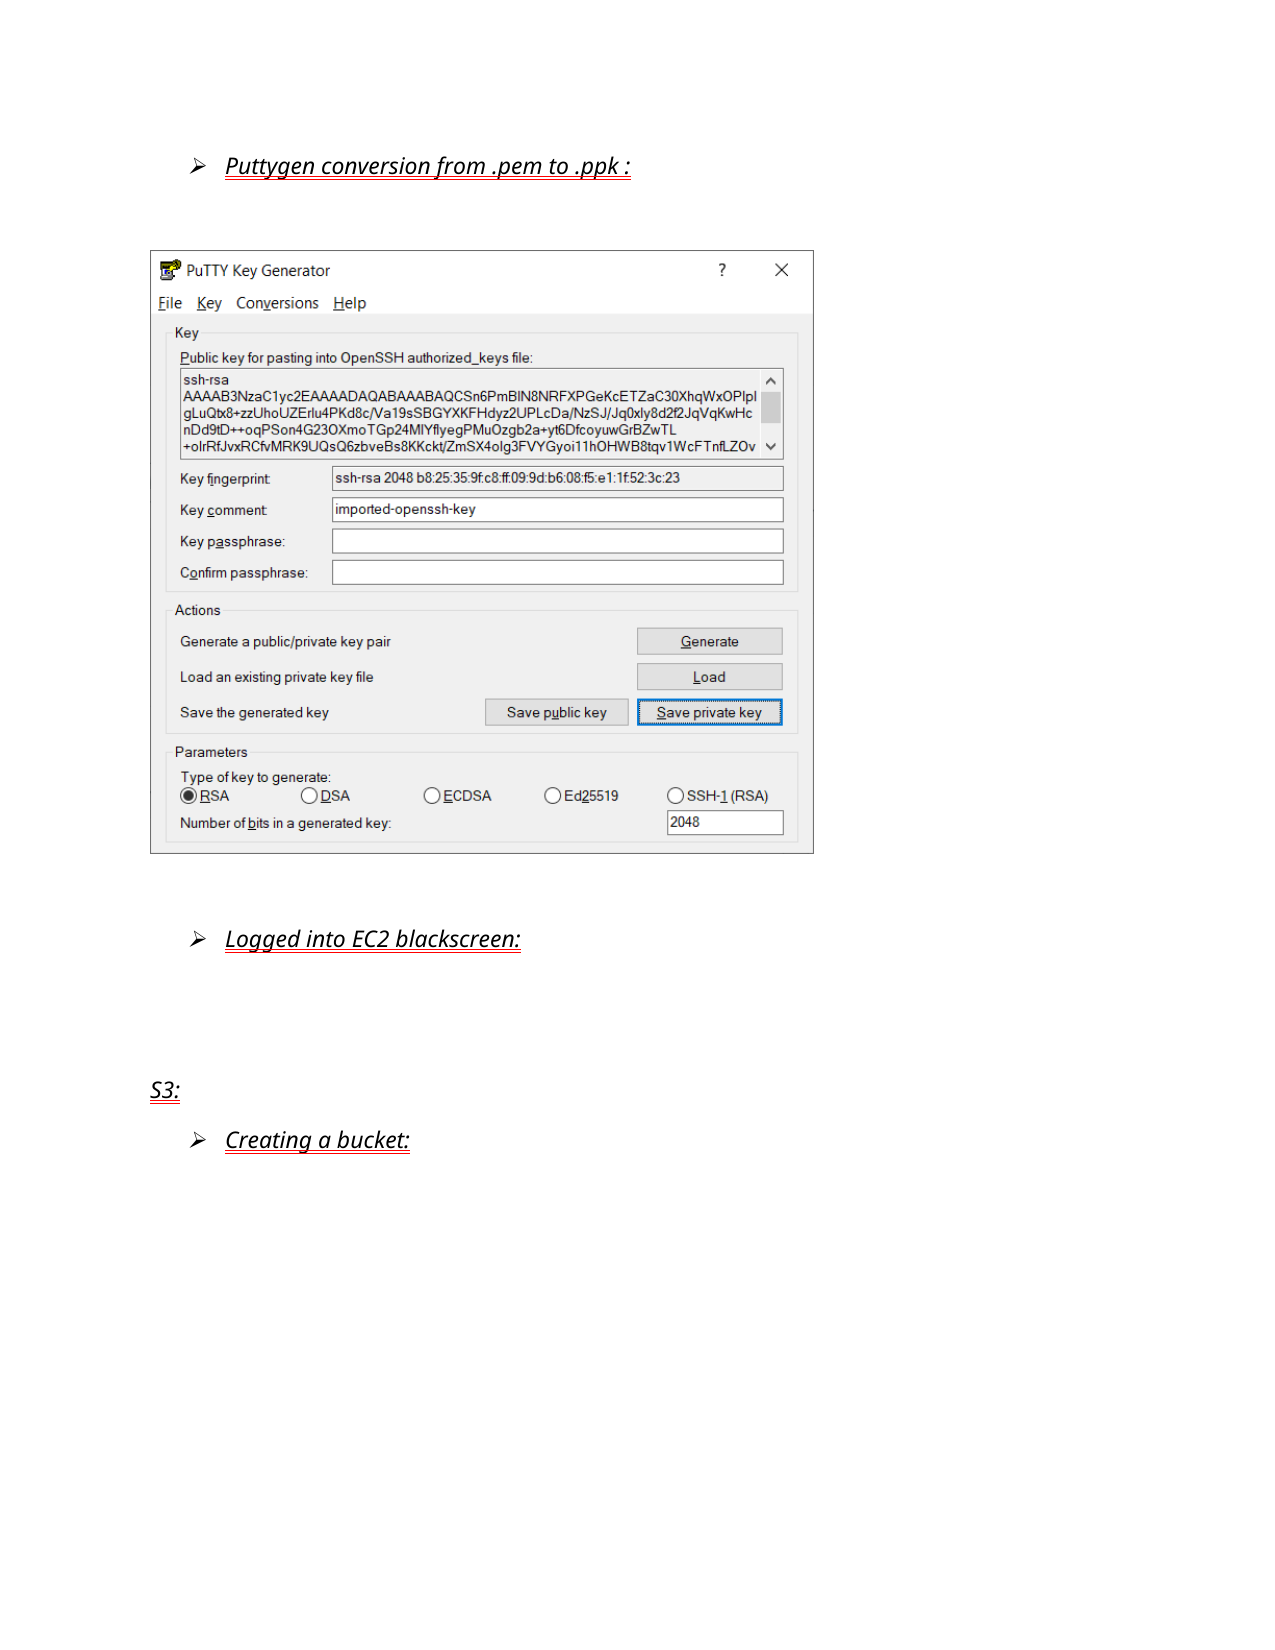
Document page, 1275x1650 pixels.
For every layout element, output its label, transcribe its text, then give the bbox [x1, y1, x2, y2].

text S3: [150, 1074, 1125, 1105]
list Puttygen conversion from .pem to .ppk : [187, 150, 1125, 181]
list Creating a bucket: [187, 1124, 1125, 1155]
list Logged into EC2 blackscreen: [187, 922, 1125, 954]
picture [150, 250, 814, 854]
